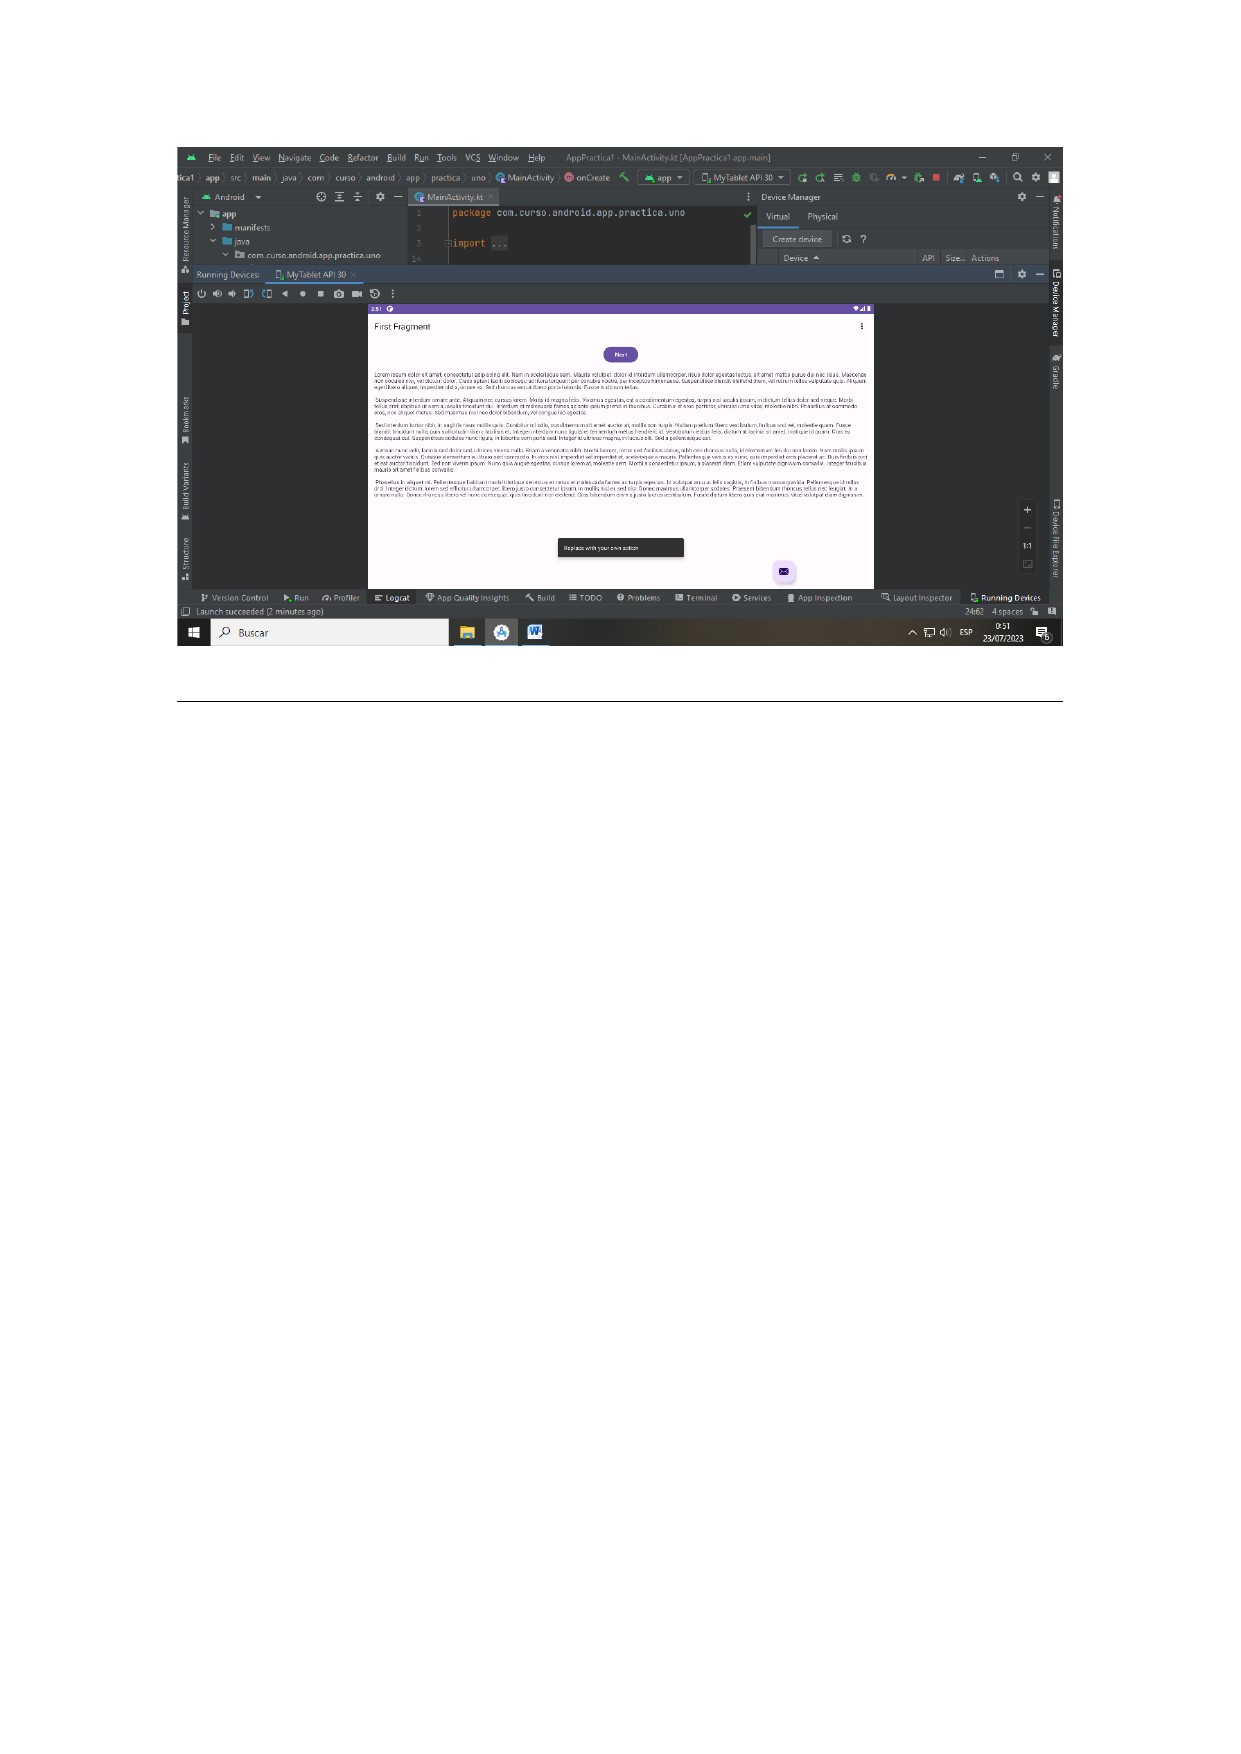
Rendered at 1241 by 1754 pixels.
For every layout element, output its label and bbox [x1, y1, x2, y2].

picture [177, 147, 1063, 646]
